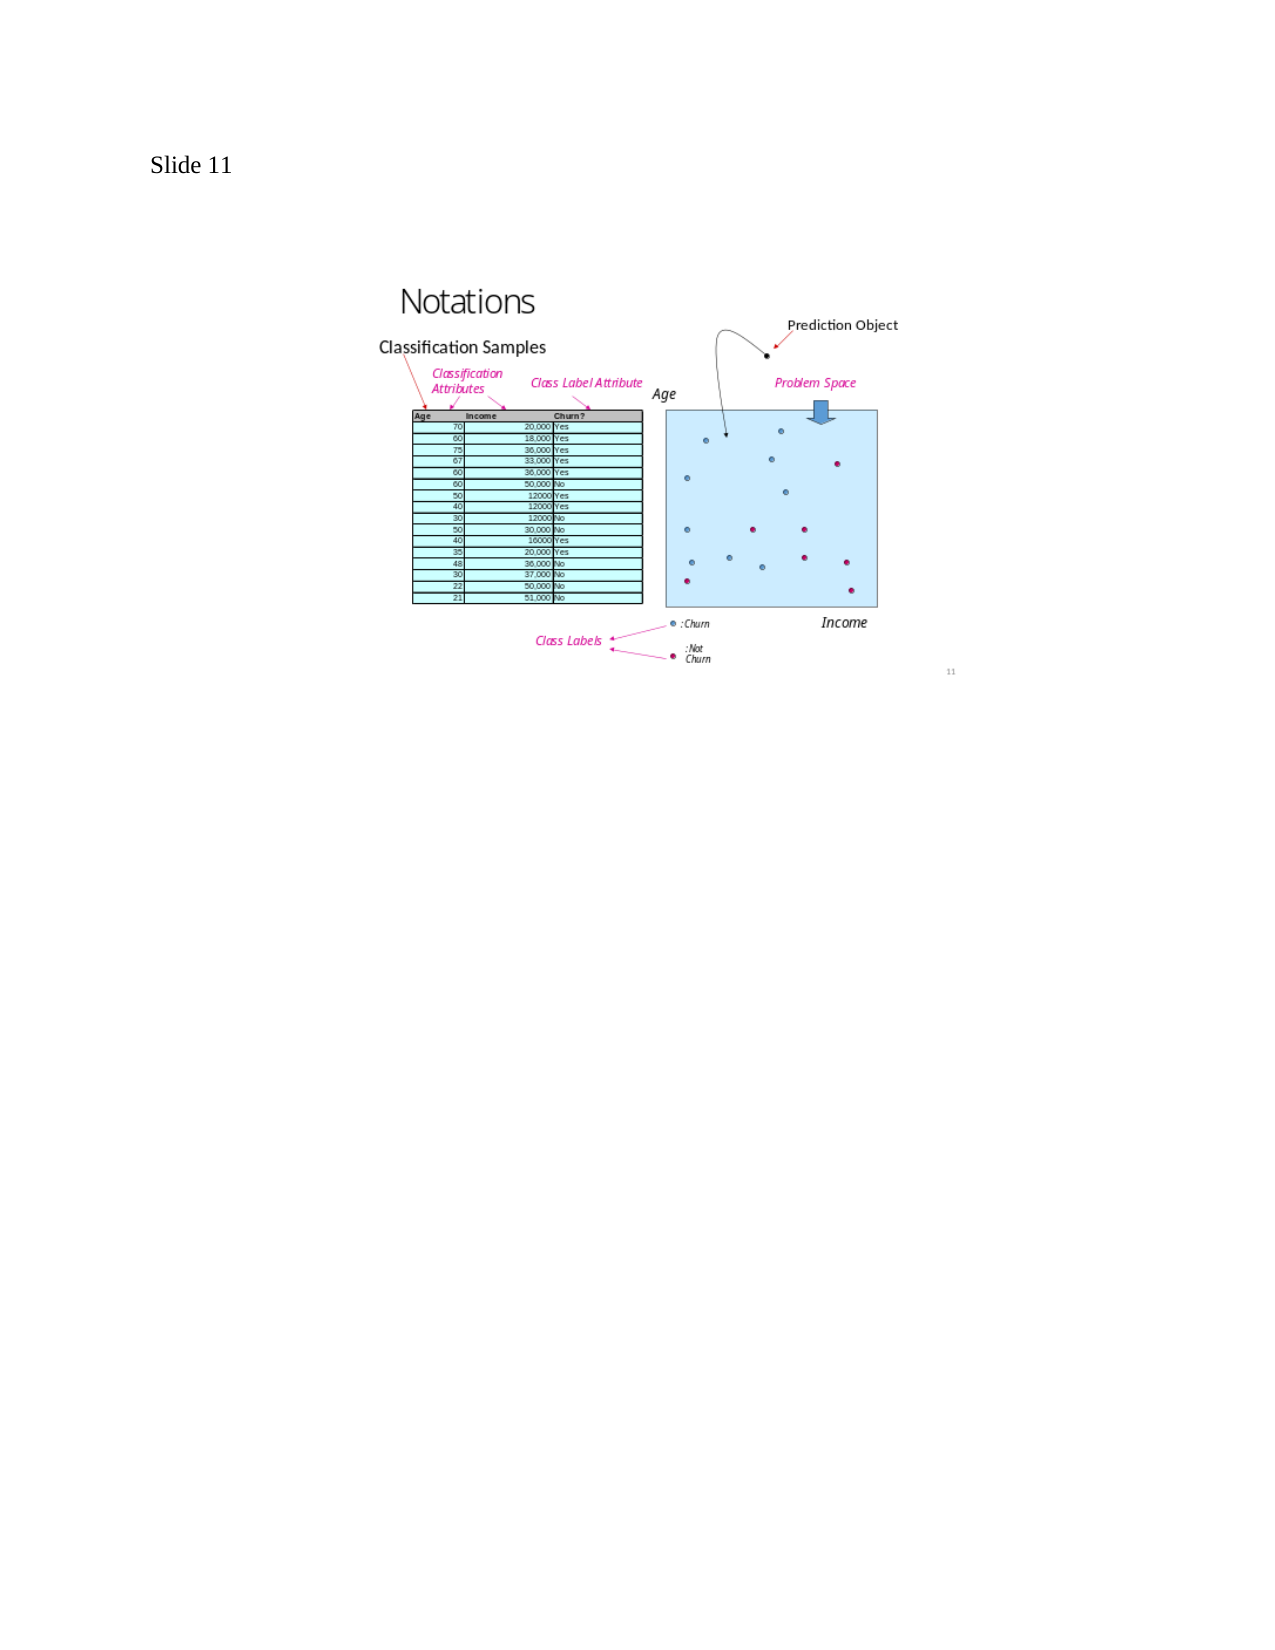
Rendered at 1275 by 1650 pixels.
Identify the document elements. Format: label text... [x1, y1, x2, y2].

text Slide 11 [150, 150, 1125, 179]
